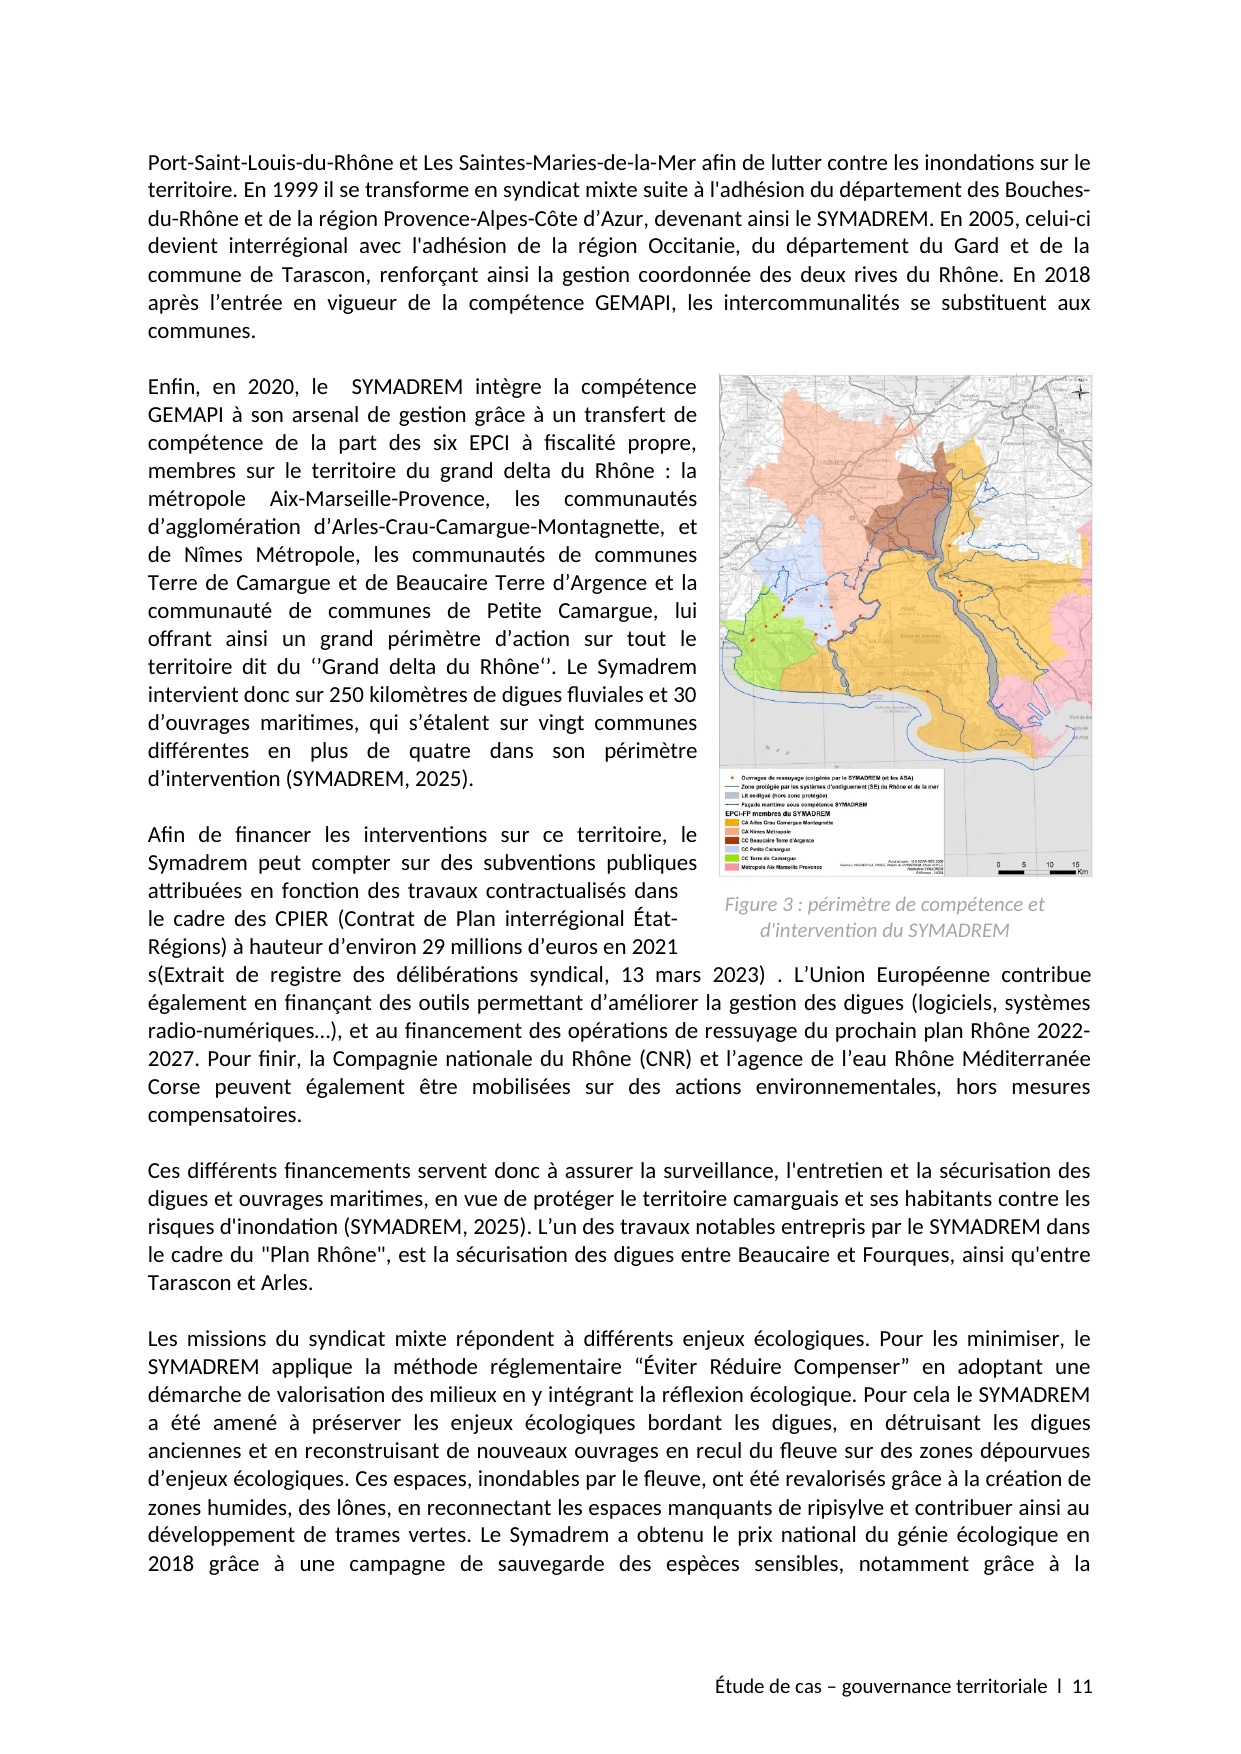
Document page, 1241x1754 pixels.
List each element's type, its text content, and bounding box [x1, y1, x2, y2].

text Ces différents financements servent donc à assurer la surveillance, l'entretien et la sécurisation des digues et ouvrages maritimes, en vue de protéger le territoire camarguais et ses habitants contre les risques d'inondation (SYMADREM, 2025). L’un des travaux notables entrepris par le SYMADREM dans le cadre du "Plan Rhône", est la sécurisation des digues entre Beaucaire et Fourques, ainsi qu'entre Tarascon et Arles. [148, 1156, 1093, 1296]
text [148, 1324, 1093, 1577]
text Afin de financer les interventions sur ce territoire, le Symadrem peut compter sur des subventions publiques attribuées en fonction des travaux contractualisés dans le cadre des CPIER (Contrat de Plan interrégional État-Régions) à hauteur d’environ 29 millions d’euros en 2021 s(Extrait de registre des délibérations syndical, 13 mars 2023) . L’Union Européenne contribue également en finançant des outils permettant d’améliorer la gestion des digues (logiciels, systèmes radio-numériques…), et au financement des opérations de ressuyage du prochain plan Rhône 2022-2027. Pour finir, la Compagnie nationale du Rhône (CNR) et l’agence de l’eau Rhône Méditerranée Corse peuvent également être mobilisées sur des actions environnementales, hors mesures compensatoires. [148, 820, 1093, 1128]
picture [716, 373, 1093, 878]
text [148, 148, 1093, 344]
